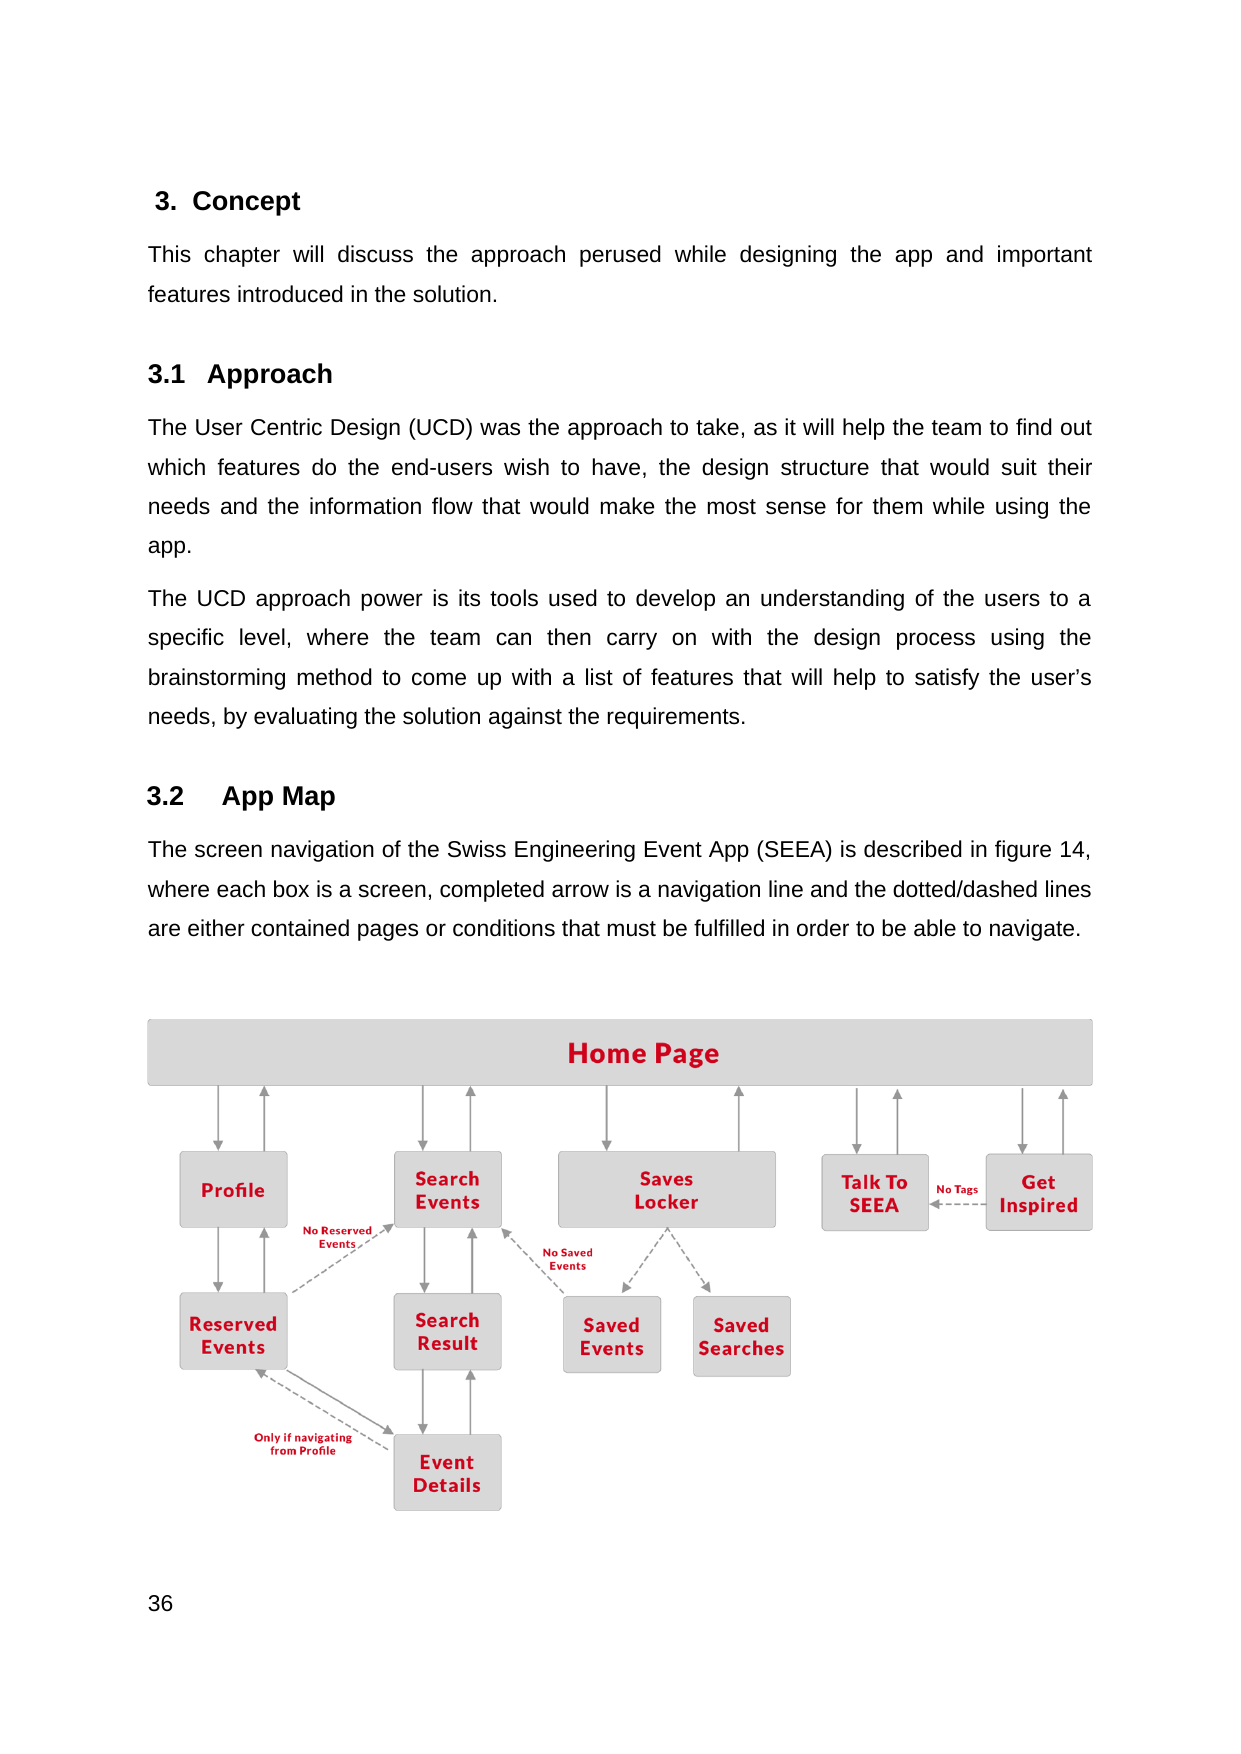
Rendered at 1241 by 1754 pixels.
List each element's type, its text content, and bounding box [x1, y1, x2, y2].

picture [147, 1019, 1093, 1511]
text The screen navigation of the Swiss Engineering Event App (SEEA) is described in figure 14, where each box is a screen, completed arrow is a navigation line and the dotted/dashed lines are either contained pages or conditions that must be fulfilled in order to be able to navigate. [148, 836, 1093, 941]
text This chapter will discuss the approach perused while designing the app and important features introduced in the solution. [148, 241, 1093, 307]
subtitle Approach [148, 358, 1093, 389]
text The UCD approach power is its tools used to develop an understanding of the users to a specific level, where the team can then carry on with the design process using the brainstorming method to come up with a list of features that will help to satisfy the user’s needs, by evaluating the solution against the requirements. [148, 584, 1093, 729]
subtitle Concept [154, 185, 1093, 216]
text The User Centric Design (UCD) was the approach to take, as it will help the team to find out which features do the end-users wish to have, the design structure that would suit their needs and the information flow that would make the most sense for them while using the app. [148, 414, 1093, 559]
subtitle App Map [146, 780, 1093, 811]
